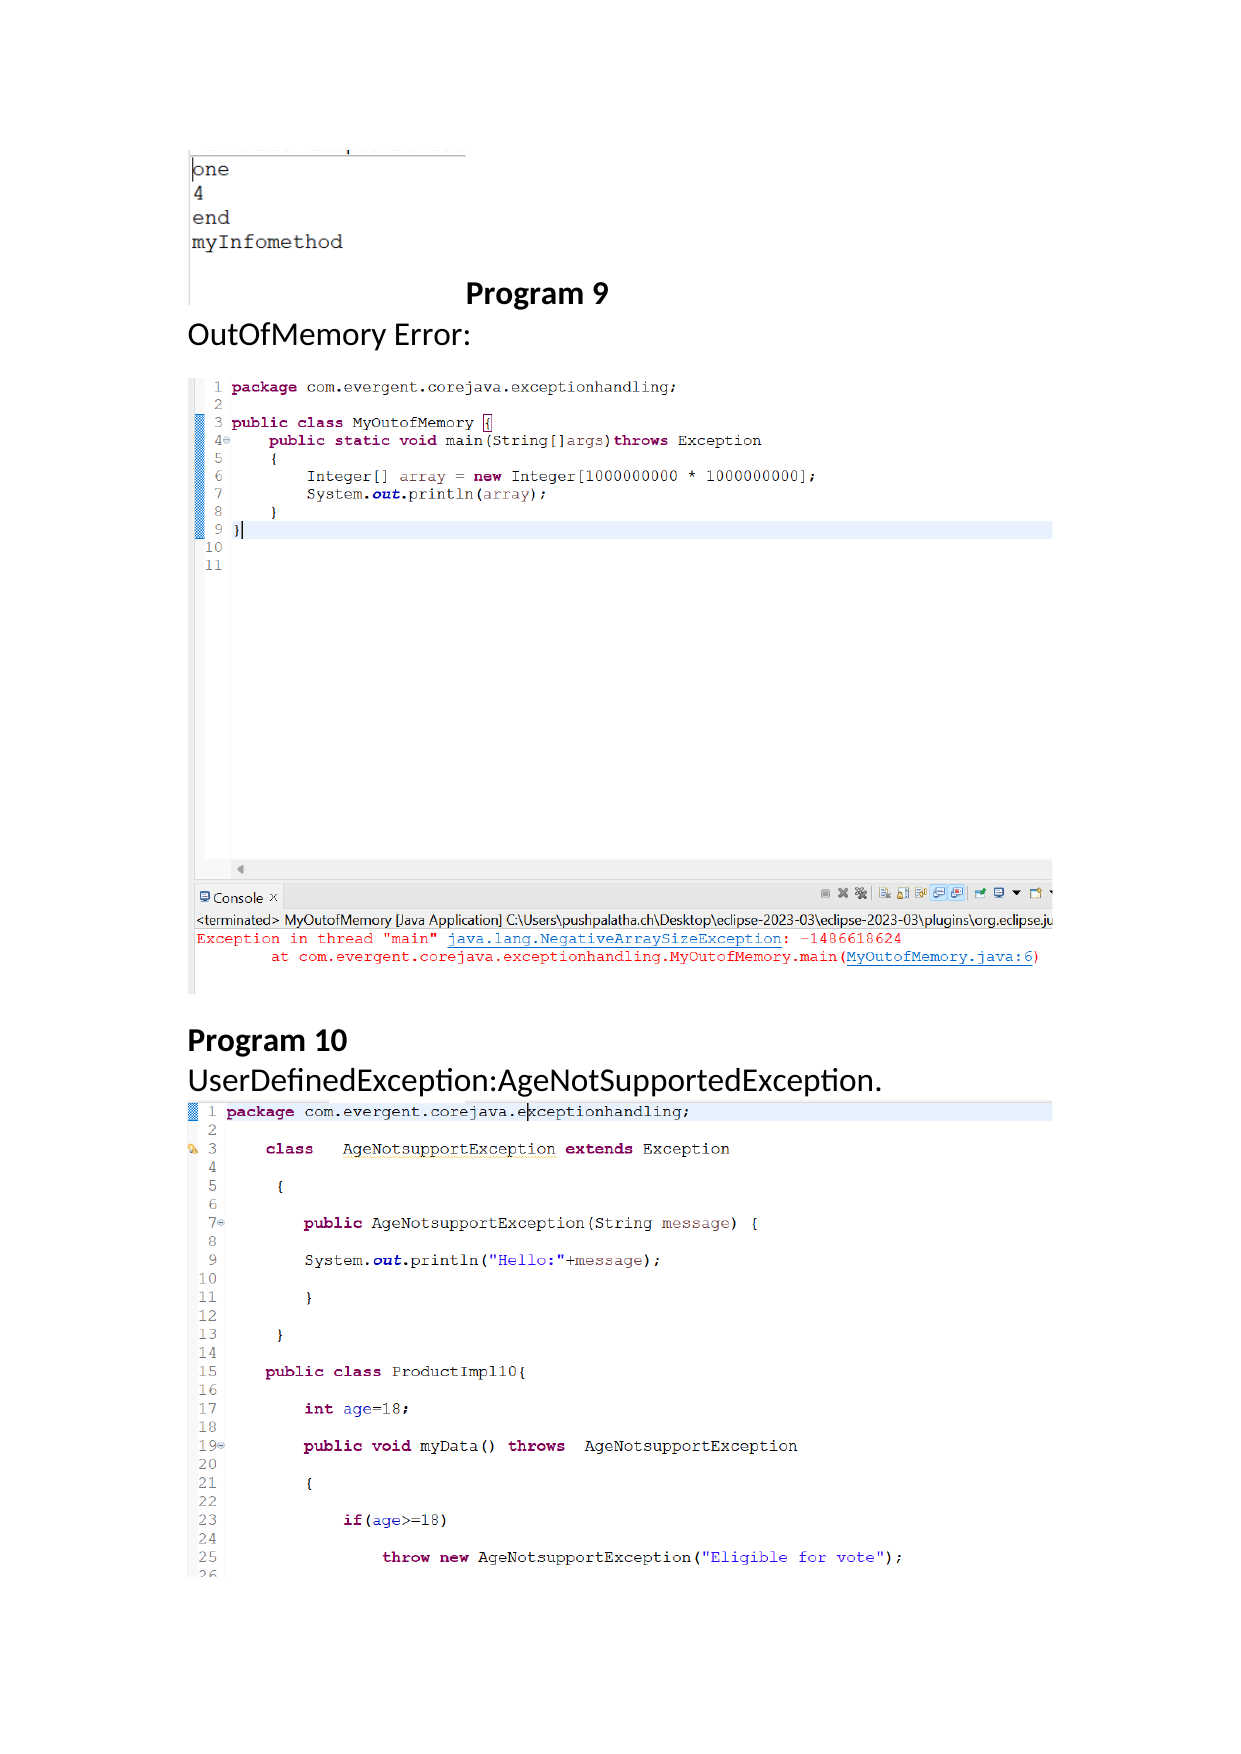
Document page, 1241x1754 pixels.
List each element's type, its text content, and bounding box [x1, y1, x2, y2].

picture [187, 378, 1053, 994]
list Program 10 [187, 1018, 1053, 1059]
picture [187, 150, 466, 305]
picture [187, 1100, 1053, 1577]
list OutOfMemory Error: [187, 312, 1053, 353]
list UserDefinedException:AgeNotSupportedException. [187, 1059, 1053, 1100]
